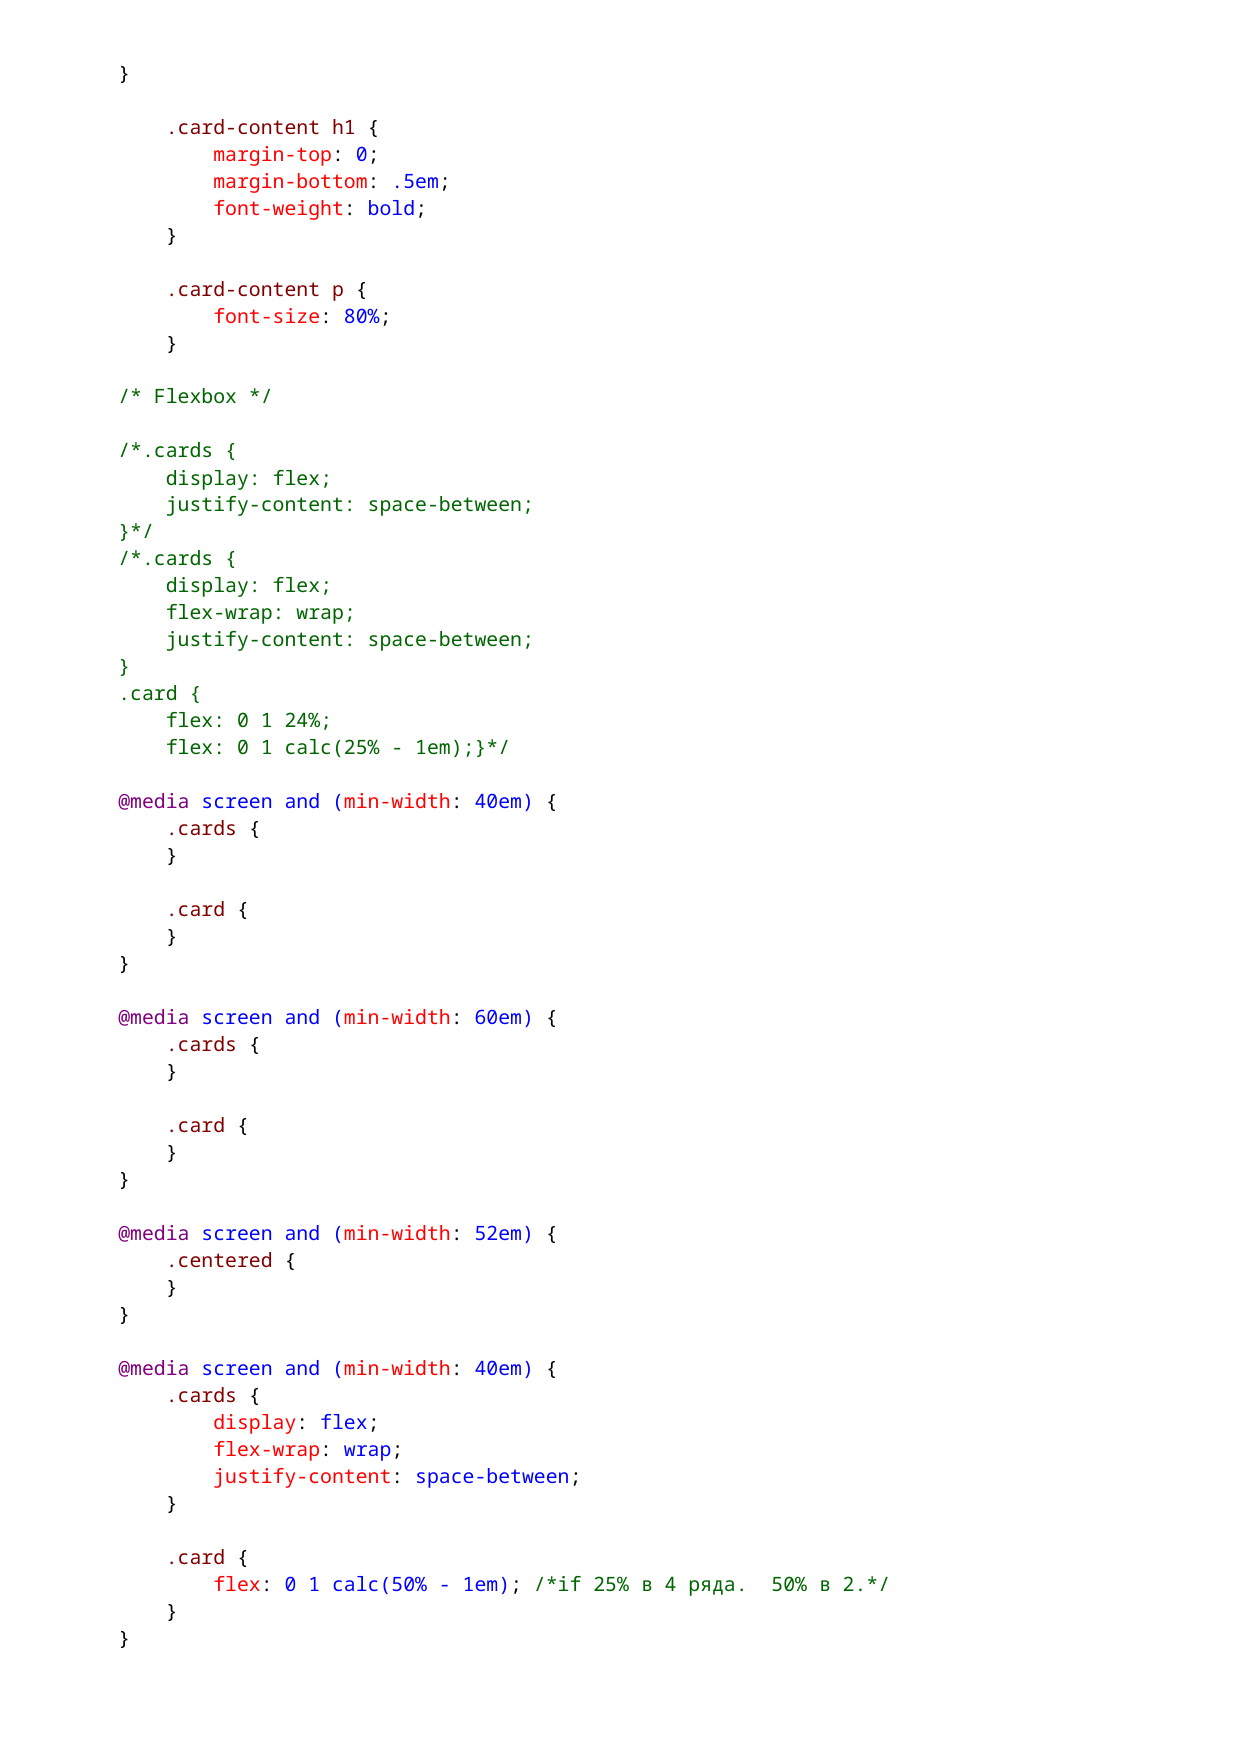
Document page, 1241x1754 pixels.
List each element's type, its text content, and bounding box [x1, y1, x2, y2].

text flex-wrap: wrap; [118, 1435, 1152, 1462]
text @media screen and (min-width: 52em) { [118, 1219, 1152, 1246]
text .card { [118, 1111, 1152, 1138]
text } [118, 1300, 1152, 1327]
text } [118, 653, 1152, 679]
text .card { [118, 895, 1152, 922]
text } [118, 1138, 1152, 1165]
text display: flex; [118, 1408, 1152, 1435]
text @media screen and (min-width: 40em) { [118, 1354, 1152, 1381]
text justify-content: space-between; [118, 626, 1152, 653]
text flex: 0 1 calc(50% - 1em); /*if 25% в 4 ряда. 50% в 2.*/ [118, 1570, 1152, 1597]
text } [118, 1597, 1152, 1624]
text flex: 0 1 24%; [118, 707, 1152, 733]
text justify-content: space-between; [118, 491, 1152, 518]
text .cards { [118, 814, 1152, 841]
text @media screen and (min-width: 40em) { [118, 787, 1152, 814]
text } [118, 59, 1152, 86]
text } [118, 1057, 1152, 1084]
text }*/ [118, 518, 1152, 545]
text margin-top: 0; [118, 140, 1152, 167]
text } [118, 1165, 1152, 1192]
text } [118, 922, 1152, 949]
text display: flex; [118, 464, 1152, 491]
text justify-content: space-between; [118, 1462, 1152, 1489]
text /*.cards { [118, 545, 1152, 572]
text flex: 0 1 calc(25% - 1em);}*/ [118, 733, 1152, 761]
text font-size: 80%; [118, 302, 1152, 329]
text } [118, 841, 1152, 868]
text } [118, 221, 1152, 248]
text } [118, 1273, 1152, 1300]
text } [118, 1489, 1152, 1516]
text .card-content h1 { [118, 113, 1152, 140]
text .cards { [118, 1030, 1152, 1057]
text margin-bottom: .5em; [118, 167, 1152, 194]
text } [118, 1624, 1152, 1651]
text .cards { [118, 1381, 1152, 1408]
text flex-wrap: wrap; [118, 599, 1152, 626]
text font-weight: bold; [118, 194, 1152, 221]
text @media screen and (min-width: 60em) { [118, 1003, 1152, 1030]
text .centered { [118, 1246, 1152, 1273]
text } [118, 949, 1152, 976]
text display: flex; [118, 572, 1152, 599]
text .card { [118, 679, 1152, 707]
text .card { [118, 1543, 1152, 1570]
text /* Flexbox */ [118, 383, 1152, 410]
text } [118, 329, 1152, 356]
text /*.cards { [118, 437, 1152, 464]
text .card-content p { [118, 275, 1152, 302]
